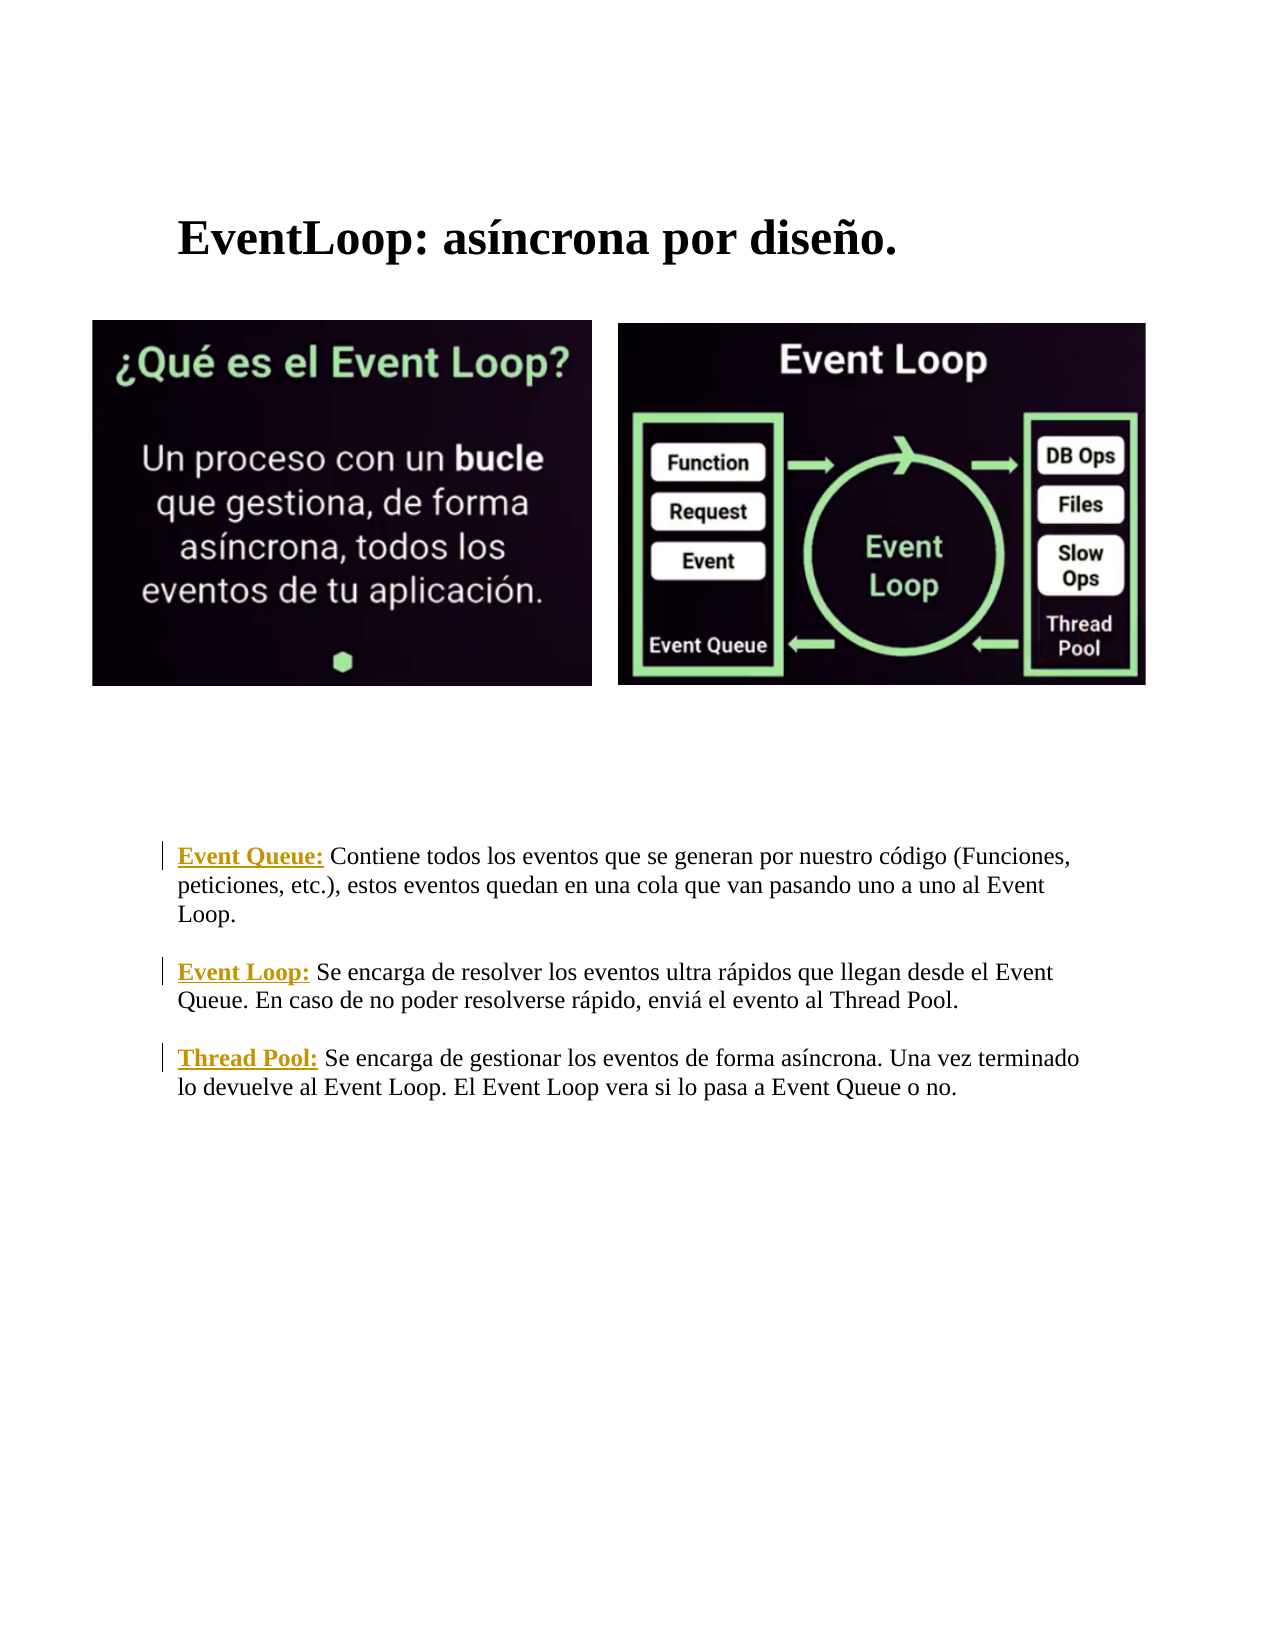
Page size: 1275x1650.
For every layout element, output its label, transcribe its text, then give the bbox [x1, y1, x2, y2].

picture [92, 320, 592, 686]
subtitle EventLoop: asíncrona por diseño. [177, 208, 1098, 265]
picture [618, 323, 1146, 685]
text Se encarga de resolver los eventos ultra rápidos que llegan desde el Event Queue. En caso de no poder resolverse rápido, enviá el evento al Thread Pool. [177, 957, 1098, 1014]
text Se encarga de gestionar los eventos de forma asíncrona. Una vez terminado lo devuelve al Event Loop. El Event Loop vera si lo pasa a Event Queue o no. [177, 1043, 1098, 1101]
text Contiene todos los eventos que se generan por nuestro código (Funciones, peticiones, etc.), estos eventos quedan en una cola que van pasando uno a uno al Event Loop. [177, 841, 1098, 927]
